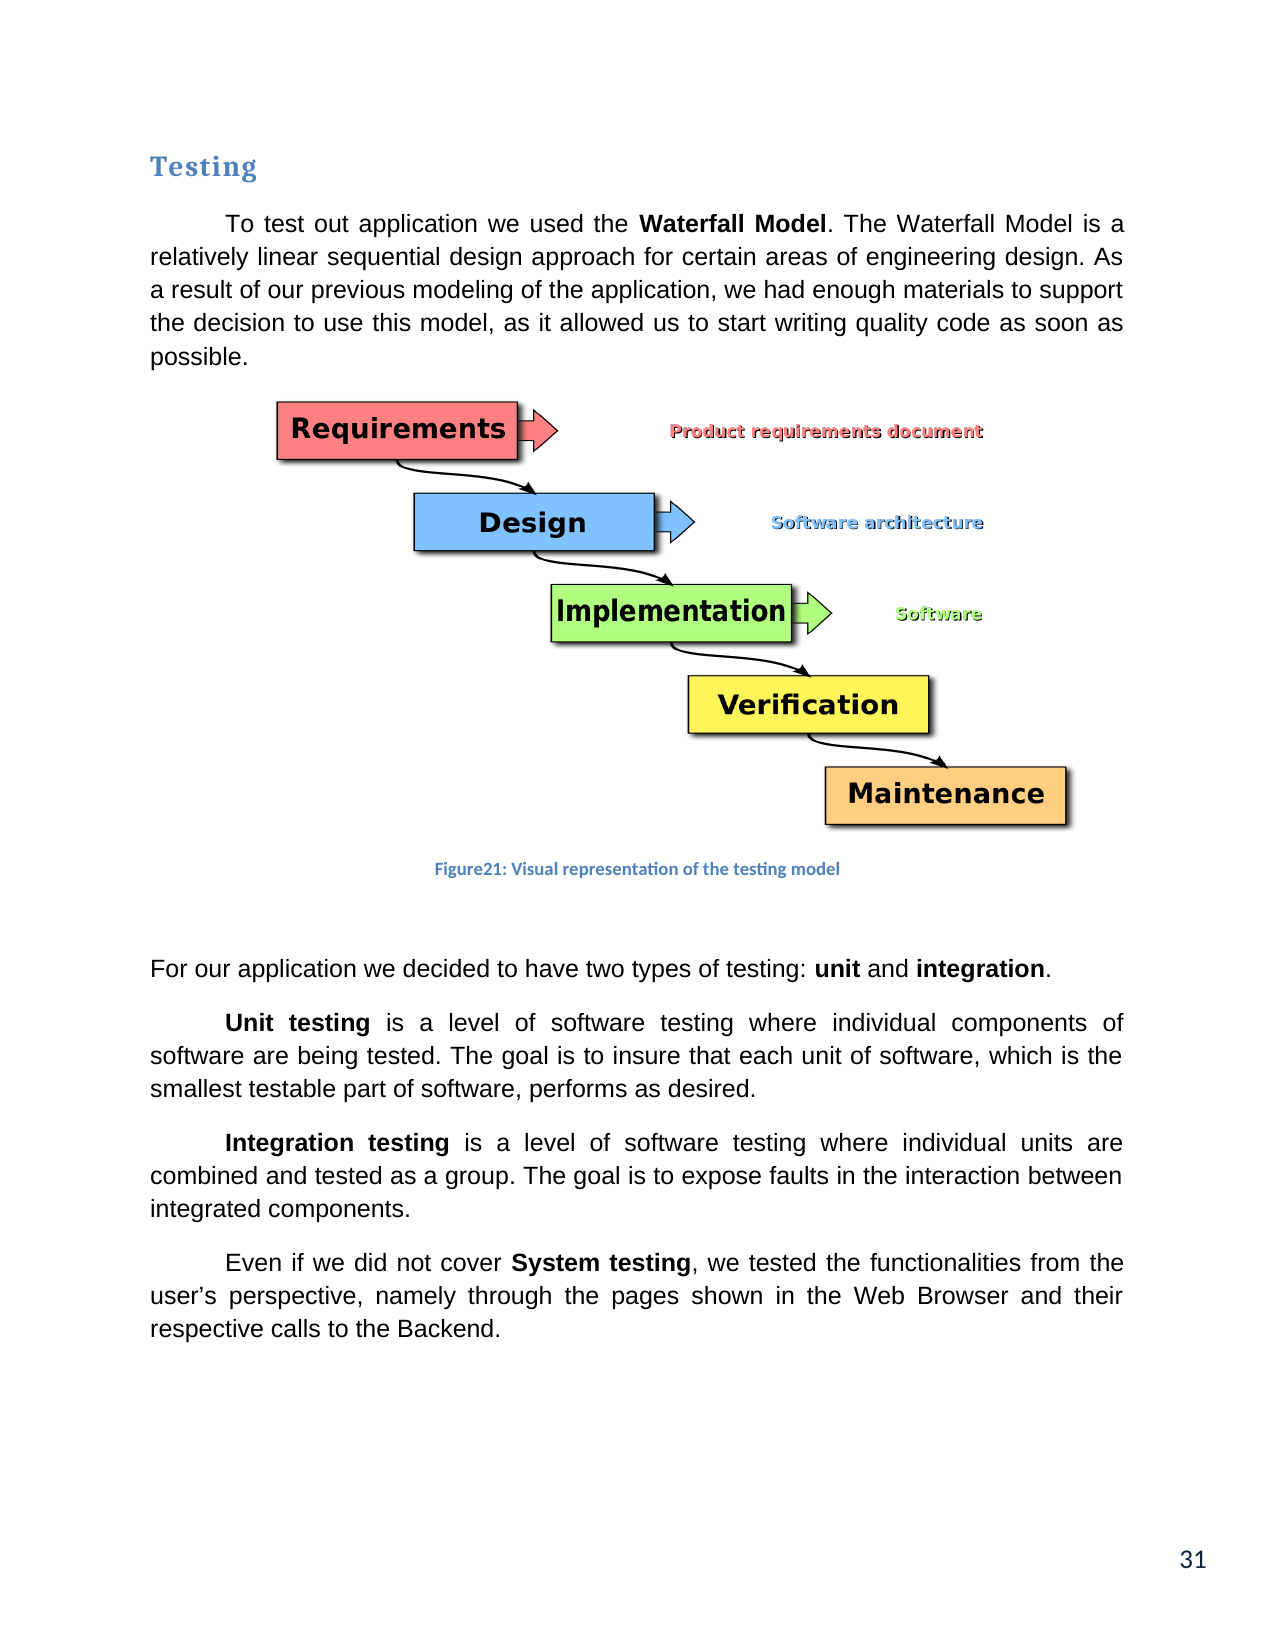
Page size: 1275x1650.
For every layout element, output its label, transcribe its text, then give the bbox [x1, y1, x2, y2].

text To test out application we used the Waterfall Model. The Waterfall Model is a relatively linear sequential design approach for certain areas of engineering design. As a result of our previous modeling of the application, we had enough materials to support the decision to use this model, as it allowed us to start writing quality code as soon as possible. [150, 209, 1125, 370]
text Unit testing is a level of software testing where individual components of software are being tested. The goal is to insure that each unit of software, which is the smallest testable part of software, performs as desired. [150, 1008, 1125, 1103]
picture [272, 395, 1078, 833]
text Even if we did not cover System testing, we tested the functionalities from the user’s perspective, namely through the pages shown in the Web Browser and their respective calls to the Backend. [150, 1248, 1125, 1343]
text Integration testing is a level of software testing where individual units are combined and tested as a group. The goal is to expose faults in the interaction between integrated components. [150, 1128, 1125, 1223]
subtitle Testing [150, 150, 1125, 183]
text Figure21: Visual representation of the testing model [150, 858, 1125, 881]
text For our application we decided to have two types of testing: unit and integration. [150, 954, 1125, 983]
